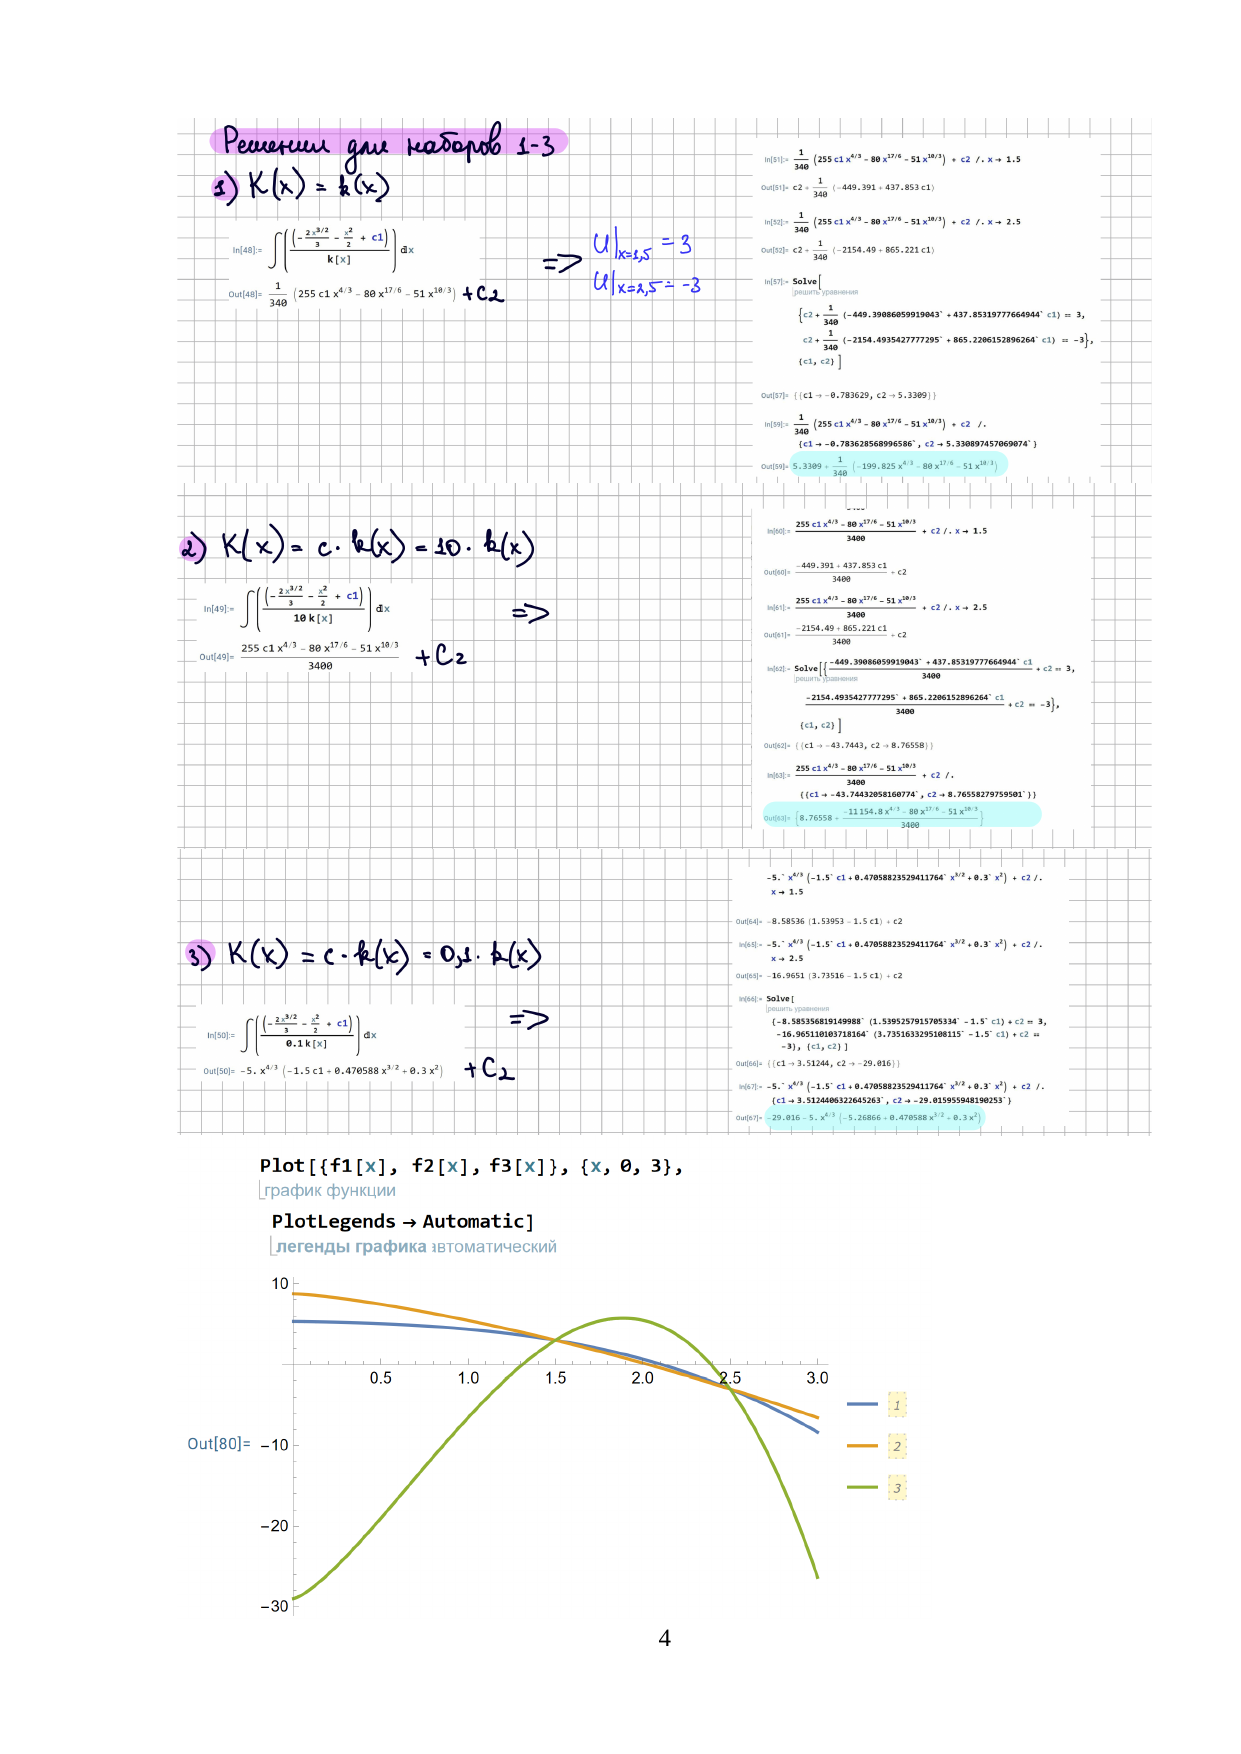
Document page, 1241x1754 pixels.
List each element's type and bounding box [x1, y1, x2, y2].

picture [177, 118, 1152, 1619]
